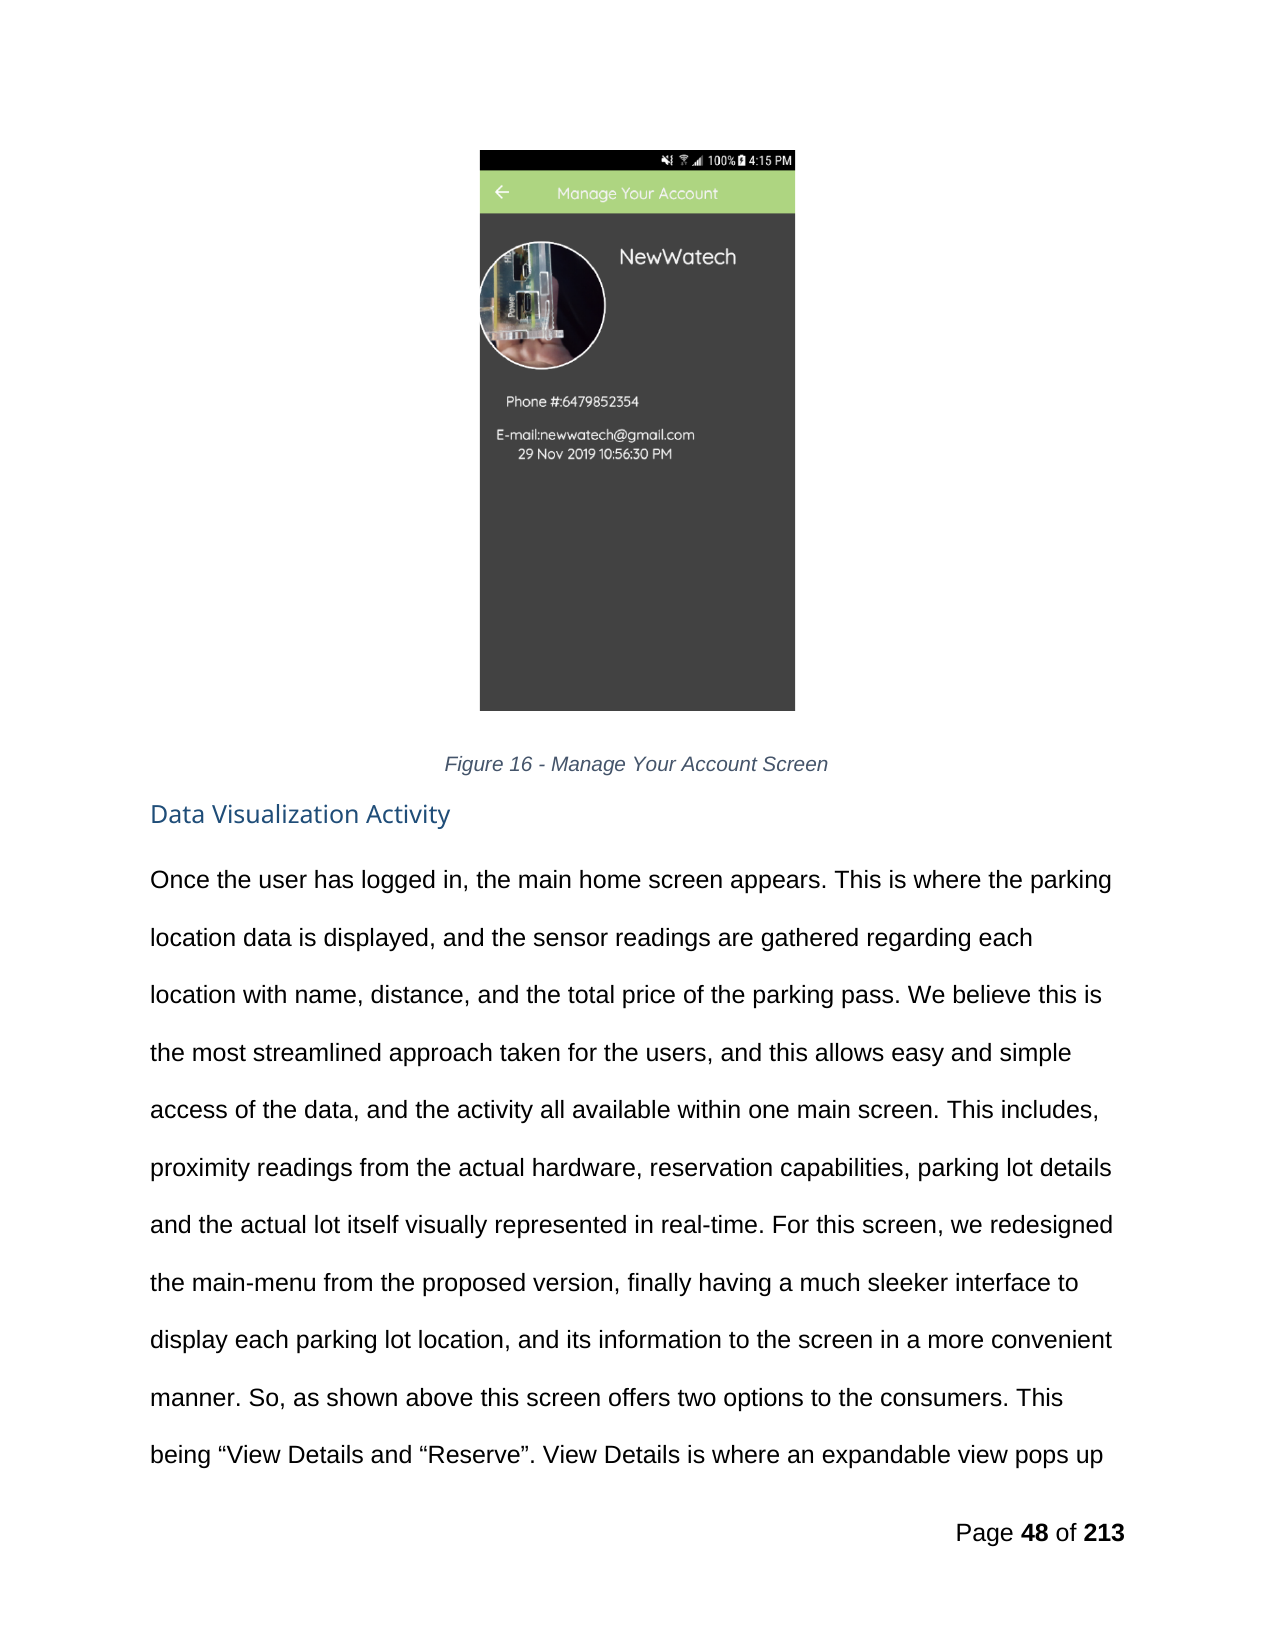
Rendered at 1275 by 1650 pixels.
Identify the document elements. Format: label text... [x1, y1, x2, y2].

subtitle Data Visualization Activity [150, 797, 1125, 831]
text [150, 865, 1125, 1469]
picture [479, 150, 796, 711]
text Figure 16 - Manage Your Account Screen [150, 752, 1125, 776]
